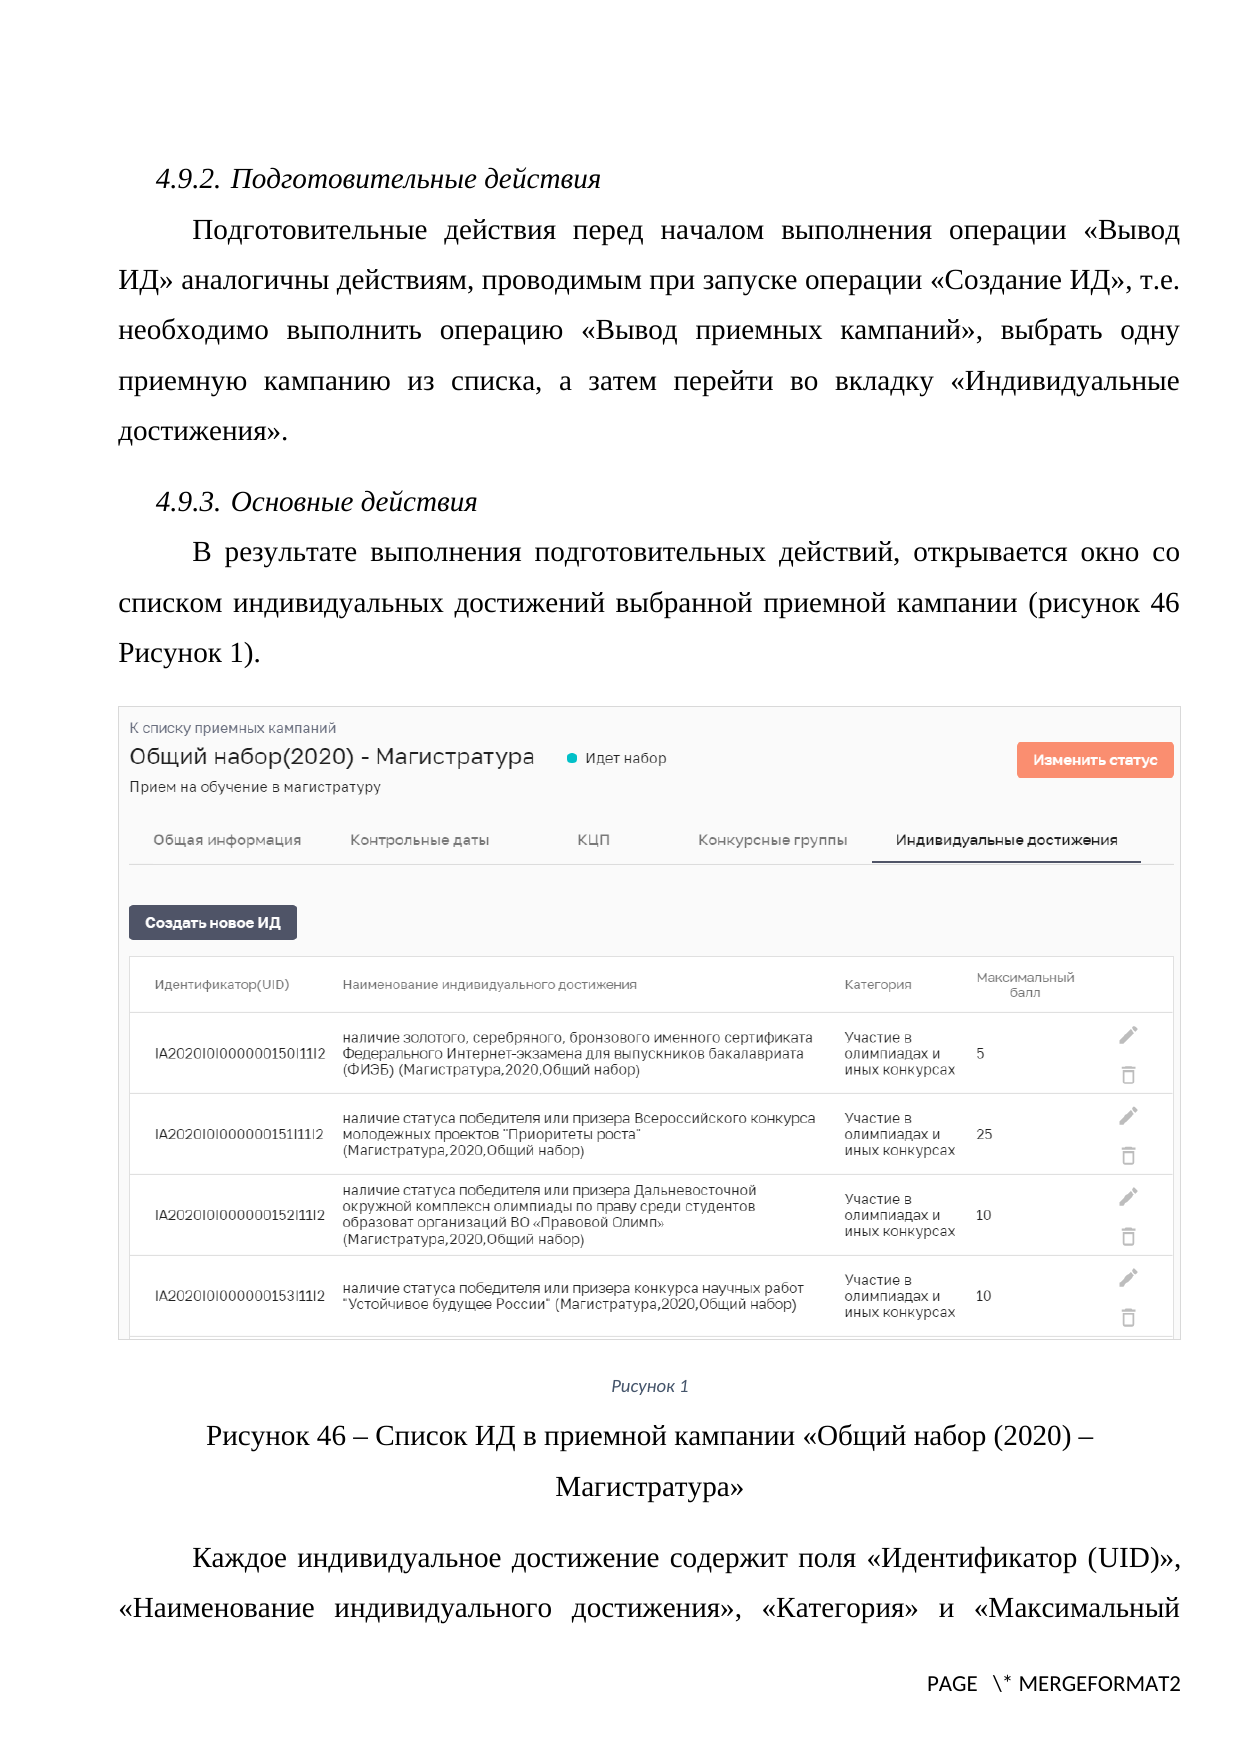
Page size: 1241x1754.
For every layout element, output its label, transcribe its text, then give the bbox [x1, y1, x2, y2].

text Подготовительные действия [156, 161, 1181, 195]
text В результате выполнения подготовительных действий, открывается окно со списком индивидуальных достижений выбранной приемной кампании (рисунок 46 Рисунок 1). [118, 534, 1181, 669]
text Основные действия [156, 484, 1181, 518]
text Рисунок 46 – Список ИД в приемной кампании «Общий набор (2020) – Магистратура» [118, 1418, 1181, 1502]
text Подготовительные действия перед началом выполнения операции «Вывод ИД» аналогичны действиям, проводимым при запуске операции «Создание ИД», т.е. необходимо выполнить операцию «Вывод приемных кампаний», выбрать одну приемную кампанию из списка, а затем перейти во вкладку «Индивидуальные достижения». [118, 212, 1181, 447]
picture [119, 707, 1180, 1339]
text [118, 1540, 1181, 1624]
